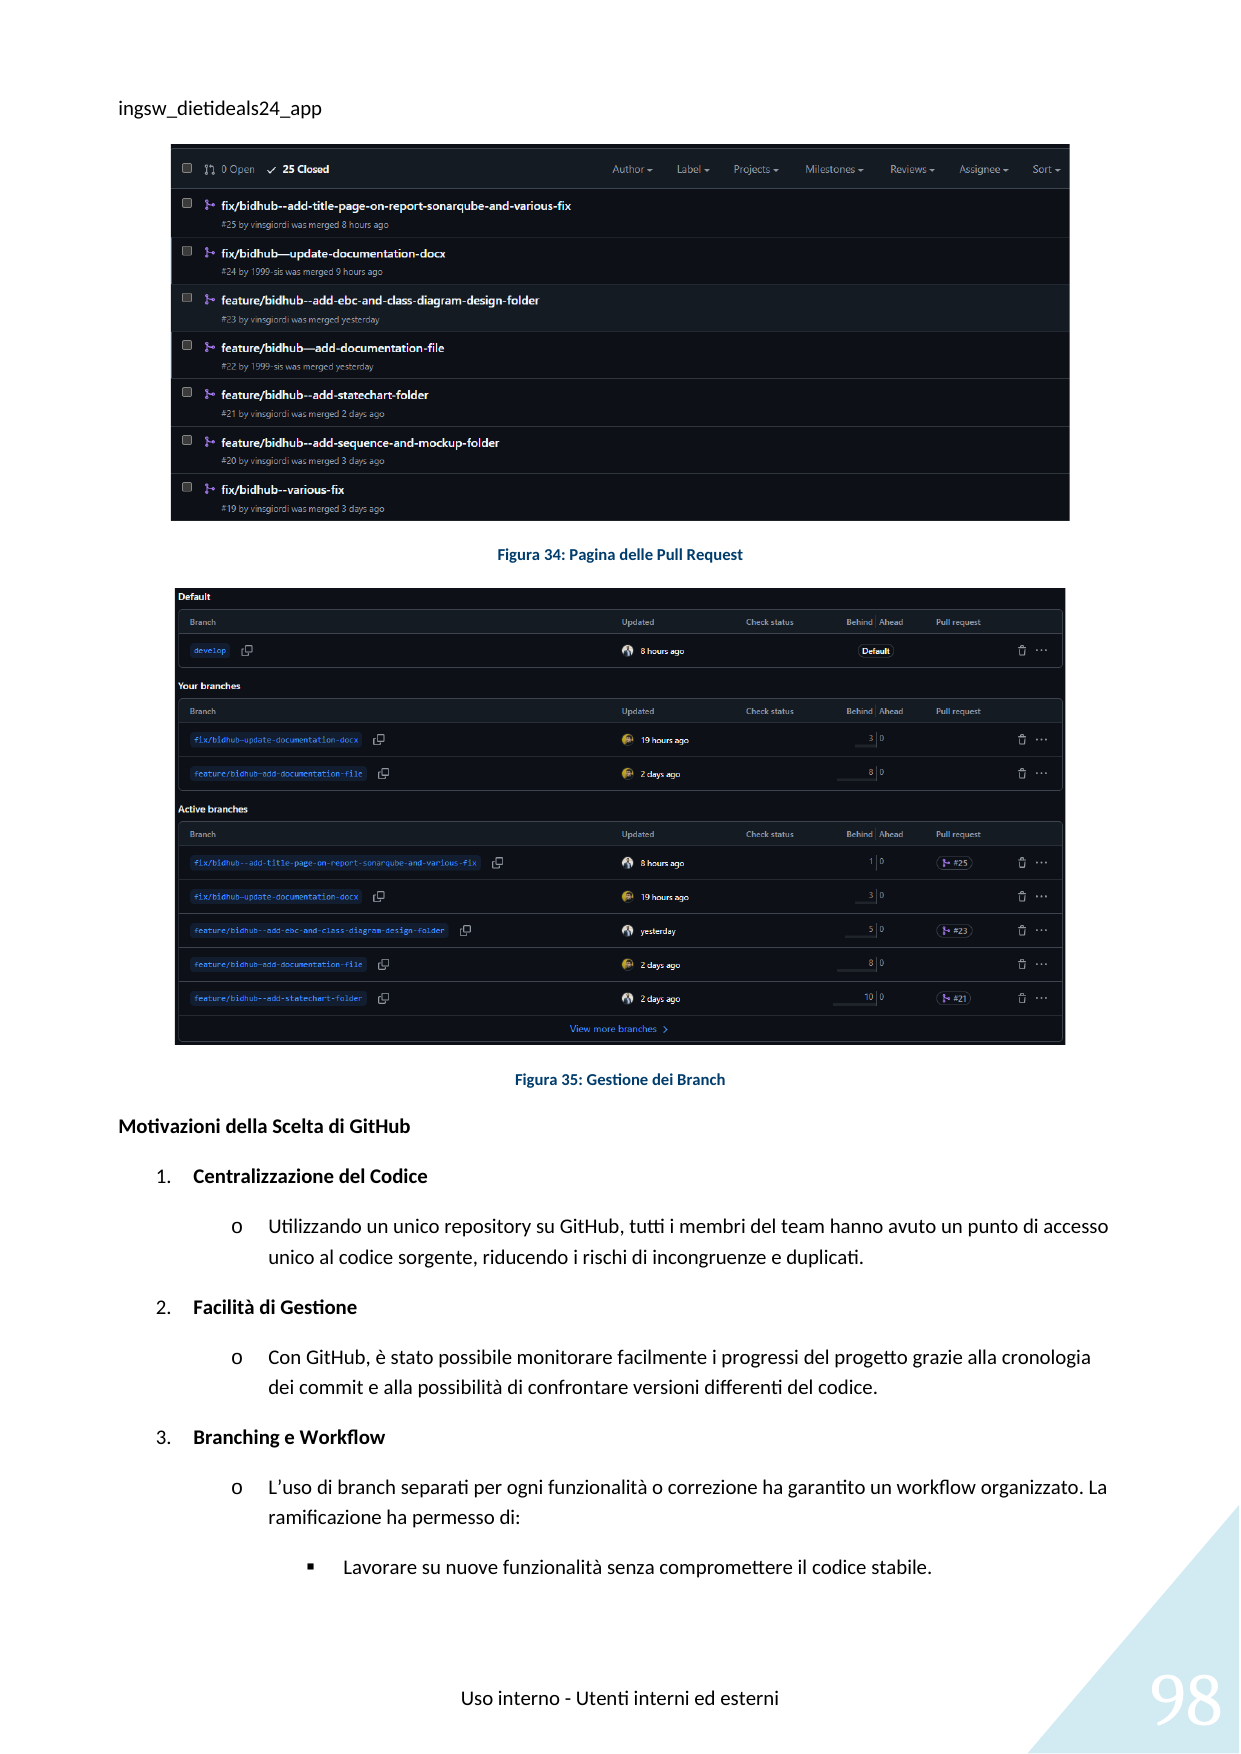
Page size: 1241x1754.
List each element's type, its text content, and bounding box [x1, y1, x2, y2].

text Figura 35: Gestione dei Branch [118, 1069, 1122, 1090]
list Branching e Workflow [156, 1424, 1122, 1449]
picture [170, 144, 1070, 521]
list Facilità di Gestione [156, 1294, 1122, 1319]
list Utilizzando un unico repository su GitHub, tutti i membri del team hanno avuto un punto di accesso unico al codice sorgente, riducendo i rischi di incongruenze e duplicati. [231, 1214, 1122, 1269]
text Figura 34: Pagina delle Pull Request [118, 545, 1122, 565]
list L’uso di branch separati per ogni funzionalità o correzione ha garantito un workflow organizzato. La ramificazione ha permesso di: [231, 1474, 1122, 1530]
text Motivazioni della Scelta di GitHub [118, 1114, 1122, 1139]
list Lavorare su nuove funzionalità senza compromettere il codice stabile. [306, 1554, 1122, 1580]
list Centralizzazione del Codice [156, 1164, 1122, 1189]
picture [174, 588, 1066, 1045]
list Con GitHub, è stato possibile monitorare facilmente i progressi del progetto grazie alla cronologia dei commit e alla possibilità di confrontare versioni differenti del codice. [231, 1344, 1122, 1399]
